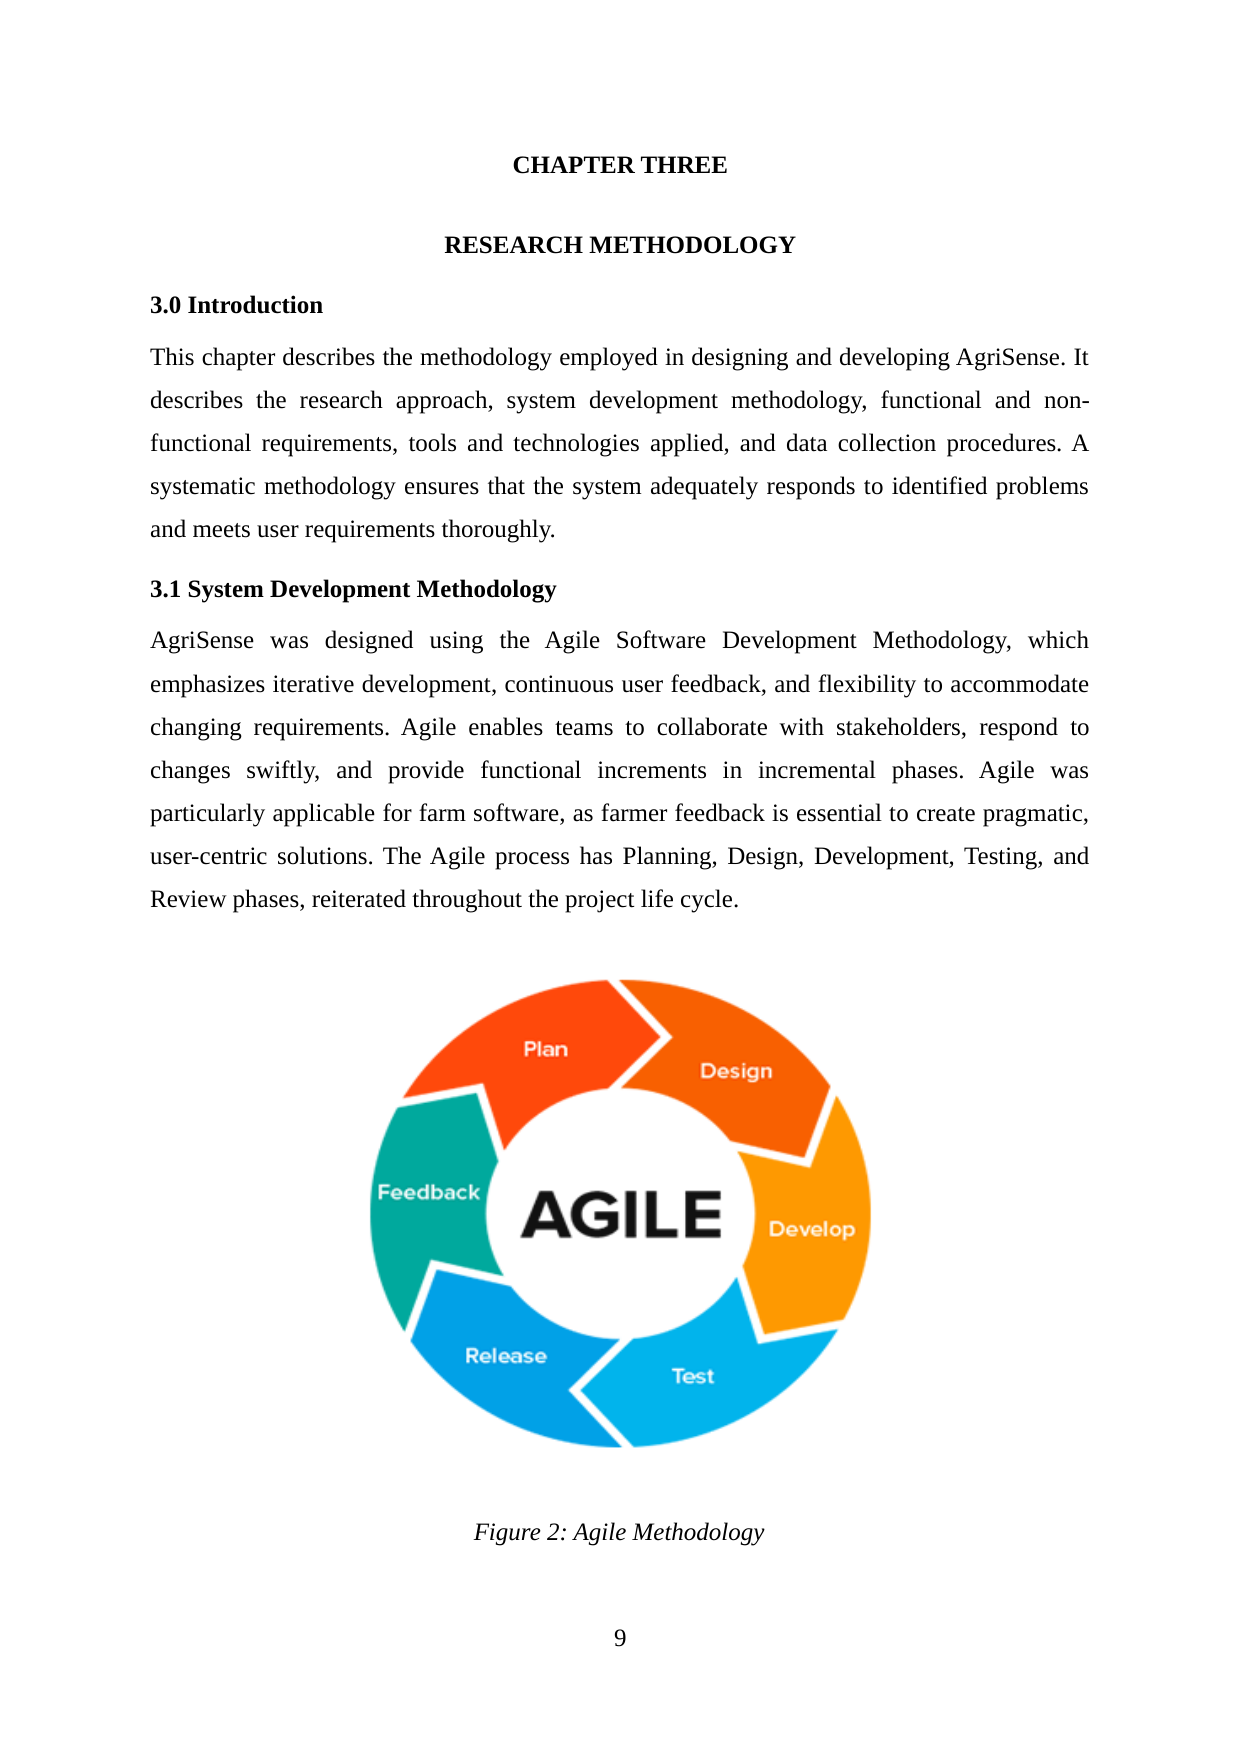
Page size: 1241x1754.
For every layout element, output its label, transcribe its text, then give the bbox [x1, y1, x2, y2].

subtitle CHAPTER THREE [150, 150, 1090, 179]
text This chapter describes the methodology employed in designing and developing AgriSense. It describes the research approach, system development methodology, functional and non-functional requirements, tools and technologies applied, and data collection procedures. A systematic methodology ensures that the system adequately responds to identified problems and meets user requirements thoroughly. [150, 342, 1090, 543]
subtitle 3.0 Introduction [150, 290, 1090, 319]
picture [224, 944, 1016, 1487]
subtitle RESEARCH METHODOLOGY [150, 231, 1090, 259]
text AgriSense was designed using the Agile Software Development Methodology, which emphasizes iterative development, continuous user feedback, and flexibility to accommodate changing requirements. Agile enables teams to collaborate with stakeholders, respond to changes swiftly, and provide functional increments in incremental phases. Agile was particularly applicable for farm software, as farmer feedback is essential to create pragmatic, user-centric solutions. The Agile process has Planning, Design, Development, Testing, and Review phases, reiterated throughout the project life cycle. [150, 626, 1090, 913]
subtitle 3.1 System Development Methodology [150, 574, 1090, 603]
